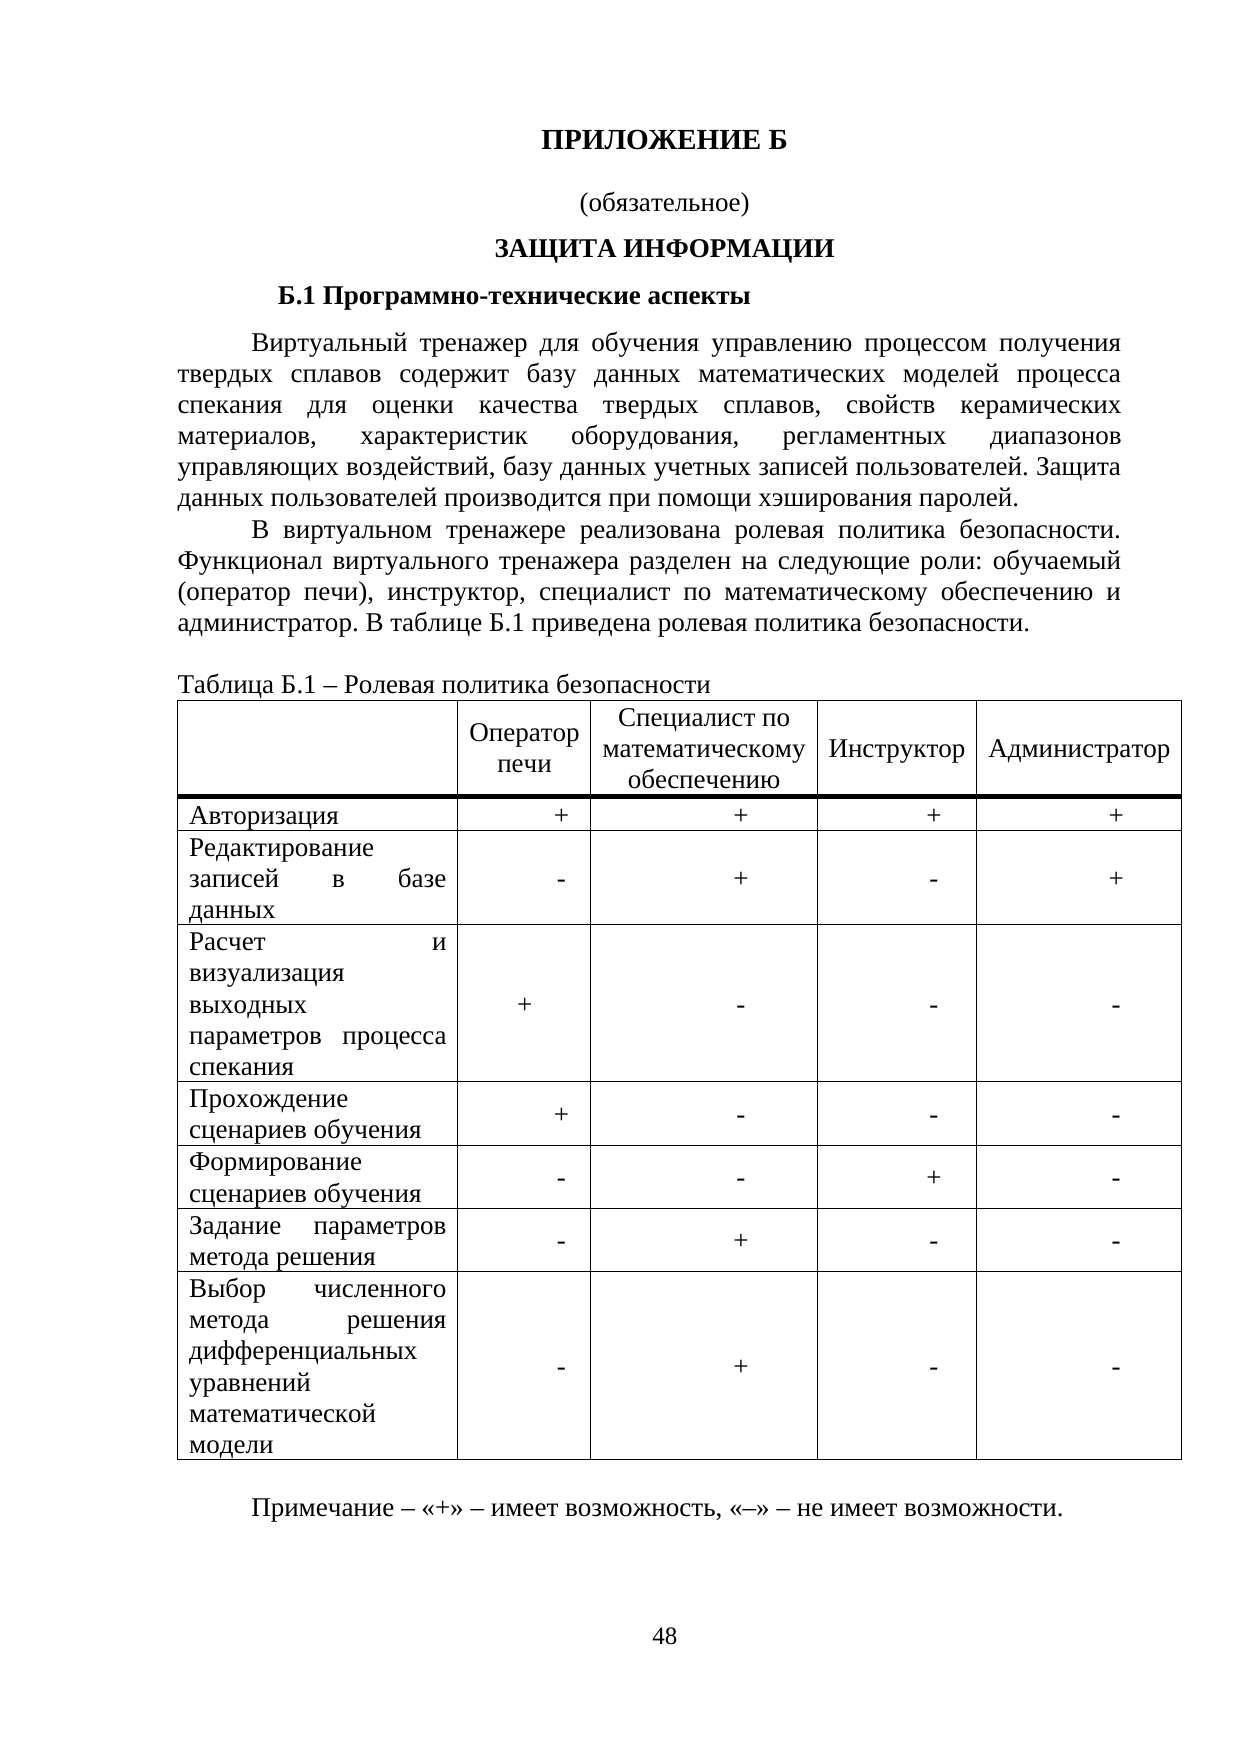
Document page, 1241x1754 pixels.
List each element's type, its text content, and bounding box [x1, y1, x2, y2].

table_cell - [818, 831, 976, 924]
table_cell - [458, 1272, 590, 1459]
table_cell - [591, 1146, 817, 1208]
table_cell Авторизация [178, 799, 457, 830]
table_cell - [818, 1209, 976, 1271]
table_cell - [977, 1272, 1181, 1459]
text Виртуальный тренажер для обучения управлению процессом получения твердых сплавов содержит базу данных математических моделей процесса спекания для оценки качества твердых сплавов, свойств керамических материалов, характеристик оборудования, регламентных диапазонов управляющих воздействий, базу данных учетных записей пользователей. Защита данных пользователей производится при помощи хэширования паролей. [177, 326, 1122, 513]
table_cell Редактирование записей в базе данных [178, 831, 457, 924]
table_cell + [591, 799, 817, 830]
table_cell Задание параметров метода решения [178, 1209, 457, 1271]
table_cell - [977, 1146, 1181, 1208]
table_cell + [818, 1146, 976, 1208]
table_cell + [818, 799, 976, 830]
table_cell + [591, 831, 817, 924]
table_header Администратор [977, 701, 1181, 794]
text В виртуальном тренажере реализована ролевая политика безопасности. Функционал виртуального тренажера разделен на следующие роли: обучаемый (оператор печи), инструктор, специалист по математическому обеспечению и администратор. В таблице Б.1 приведена ролевая политика безопасности. [177, 513, 1122, 637]
table_header Инструктор [818, 701, 976, 794]
text ЗАЩИТА ИНФОРМАЦИИ [177, 232, 1152, 264]
table_cell - [818, 1082, 976, 1144]
text ПРИЛОЖЕНИЕ Б [177, 122, 1152, 156]
text Таблица Б.1 – Ролевая политика безопасности [177, 668, 1152, 699]
table_cell - [458, 1146, 590, 1208]
table_cell + [977, 831, 1181, 924]
table_cell Формирование сценариев обучения [178, 1146, 457, 1208]
table_cell Прохождение сценариев обучения [178, 1082, 457, 1144]
text Примечание – «+» – имеет возможность, «–» – не имеет возможности. [177, 1491, 1152, 1522]
table_header Специалист по математическому обеспечению [591, 701, 817, 794]
table_cell - [458, 831, 590, 924]
table_cell + [458, 1082, 590, 1144]
table_cell - [818, 1272, 976, 1459]
table_cell - [458, 1209, 590, 1271]
table_cell Выбор численного метода решения дифференциальных уравнений математической модели [178, 1272, 457, 1459]
table_cell - [591, 1082, 817, 1144]
table_cell + [977, 799, 1181, 830]
table_cell + [591, 1272, 817, 1459]
table_cell - [818, 925, 976, 1081]
table_cell + [591, 1209, 817, 1271]
table_cell - [977, 925, 1181, 1081]
table_cell + [458, 925, 590, 1081]
table_cell - [591, 925, 817, 1081]
table_cell Расчет и визуализация выходных параметров процесса спекания [178, 925, 457, 1081]
table_cell + [458, 799, 590, 830]
table_cell - [977, 1209, 1181, 1271]
table_header Оператор печи [458, 701, 590, 794]
table_cell - [977, 1082, 1181, 1144]
text Б.1 Программно-технические аспекты [177, 279, 1152, 310]
table_header [178, 701, 457, 794]
text (обязательное) [177, 186, 1152, 217]
